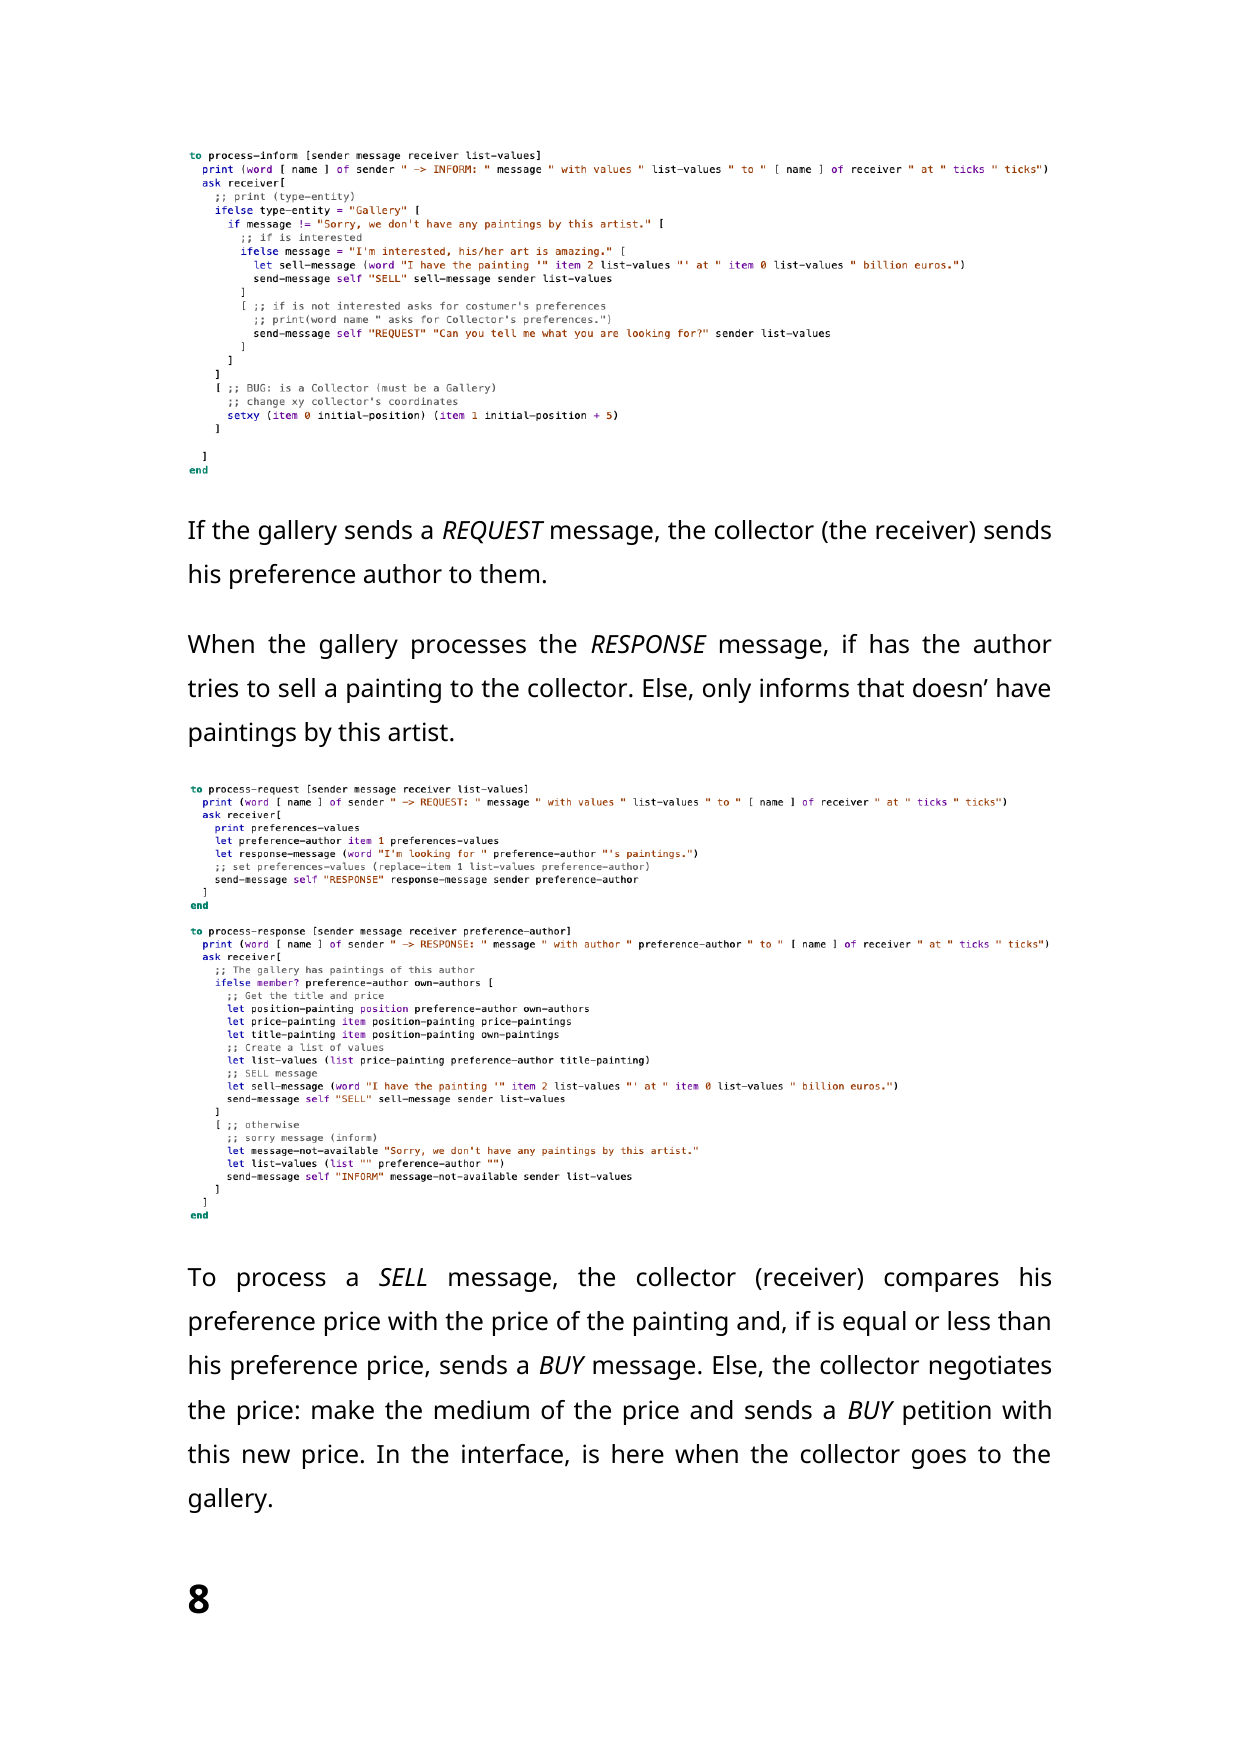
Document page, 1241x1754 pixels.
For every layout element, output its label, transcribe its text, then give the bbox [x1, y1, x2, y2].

text If the gallery sends a REQUEST message, the collector (the receiver) sends his preference author to them. [187, 513, 1053, 591]
text When the gallery processes the RESPONSE message, if has the author tries to sell a painting to the collector. Else, only informs that doesn’ have paintings by this artist. [187, 626, 1053, 749]
picture [187, 784, 1053, 1225]
text To process a SELL message, the collector (receiver) compares his preference price with the price of the painting and, if is equal or less than his preference price, sends a BUY message. Else, the collector negotiates the price: make the medium of the price and sends a BUY petition with this new price. In the interface, is here when the collector goes to the gallery. [187, 1259, 1053, 1515]
picture [187, 150, 1053, 478]
